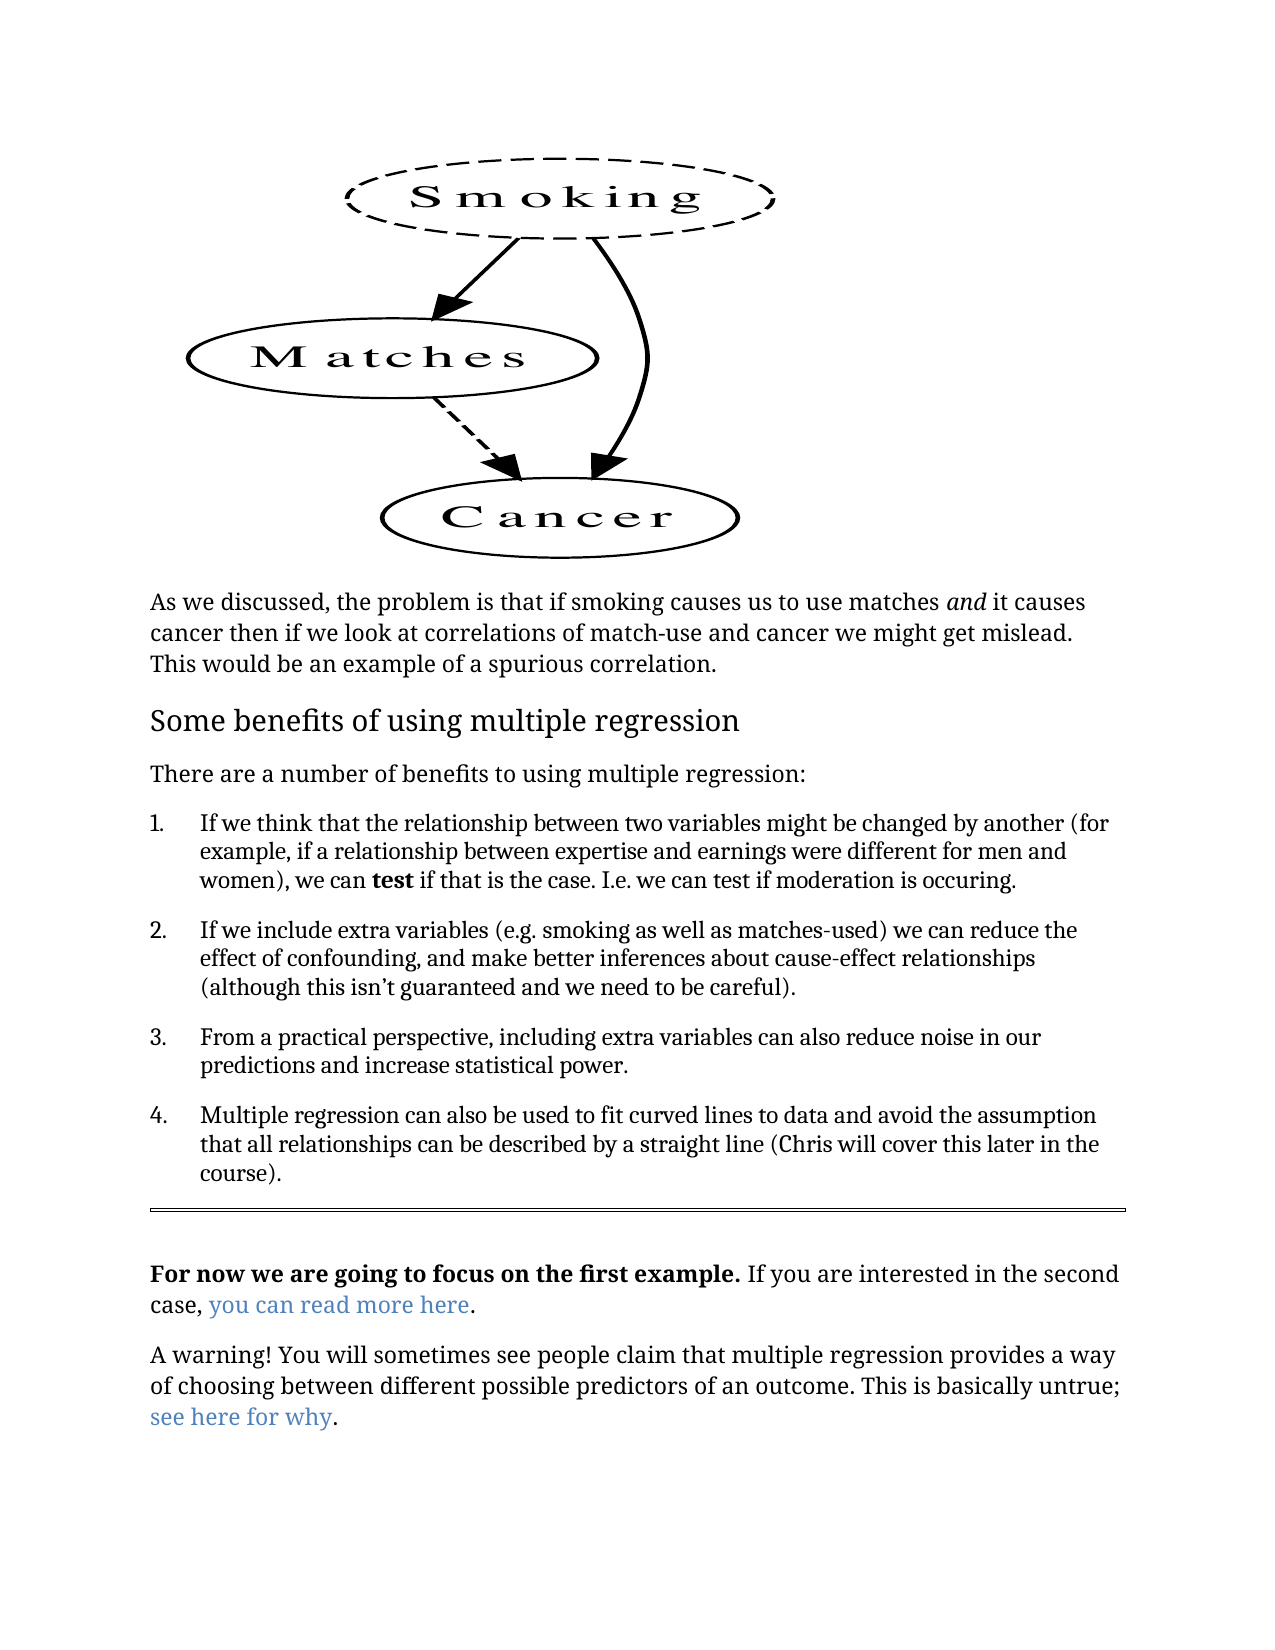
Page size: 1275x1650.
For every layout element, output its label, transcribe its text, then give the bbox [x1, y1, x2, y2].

list From a practical perspective, including extra variables can also reduce noise in our predictions and increase statistical power. [150, 1023, 1125, 1080]
text As we discussed, the problem is that if smoking causes us to use matches and it causes cancer then if we look at correlations of match-use and cancer we might get mislead. This would be an example of a spurious correlation. [150, 585, 1125, 679]
text For now we are going to focus on the first example. If you are interested in the second case, you can read more here. [150, 1258, 1125, 1320]
list If we think that the relationship between two variables might be changed by another (for example, if a relationship between expertise and earnings were different for men and women), we can test if that is the case. I.e. we can test if moderation is occuring. [150, 808, 1125, 895]
list Multiple regression can also be used to fit curved lines to data and avoid the assumption that all relationships can be described by a straight line (Chris will cover this later in the course). [150, 1101, 1125, 1187]
subtitle Some benefits of using multiple regression [150, 700, 1125, 740]
text A warning! You will sometimes see people claim that multiple regression provides a way of choosing between different possible predictors of an outcome. This is basically untrue; see here for why. [150, 1339, 1125, 1433]
text There are a number of benefits to using multiple regression: [150, 758, 1125, 790]
list If we include extra variables (e.g. smoking as well as matches-used) we can reduce the effect of confounding, and make better inferences about cause-effect relationships (although this isn’t guaranteed and we need to be careful). [150, 916, 1125, 1002]
